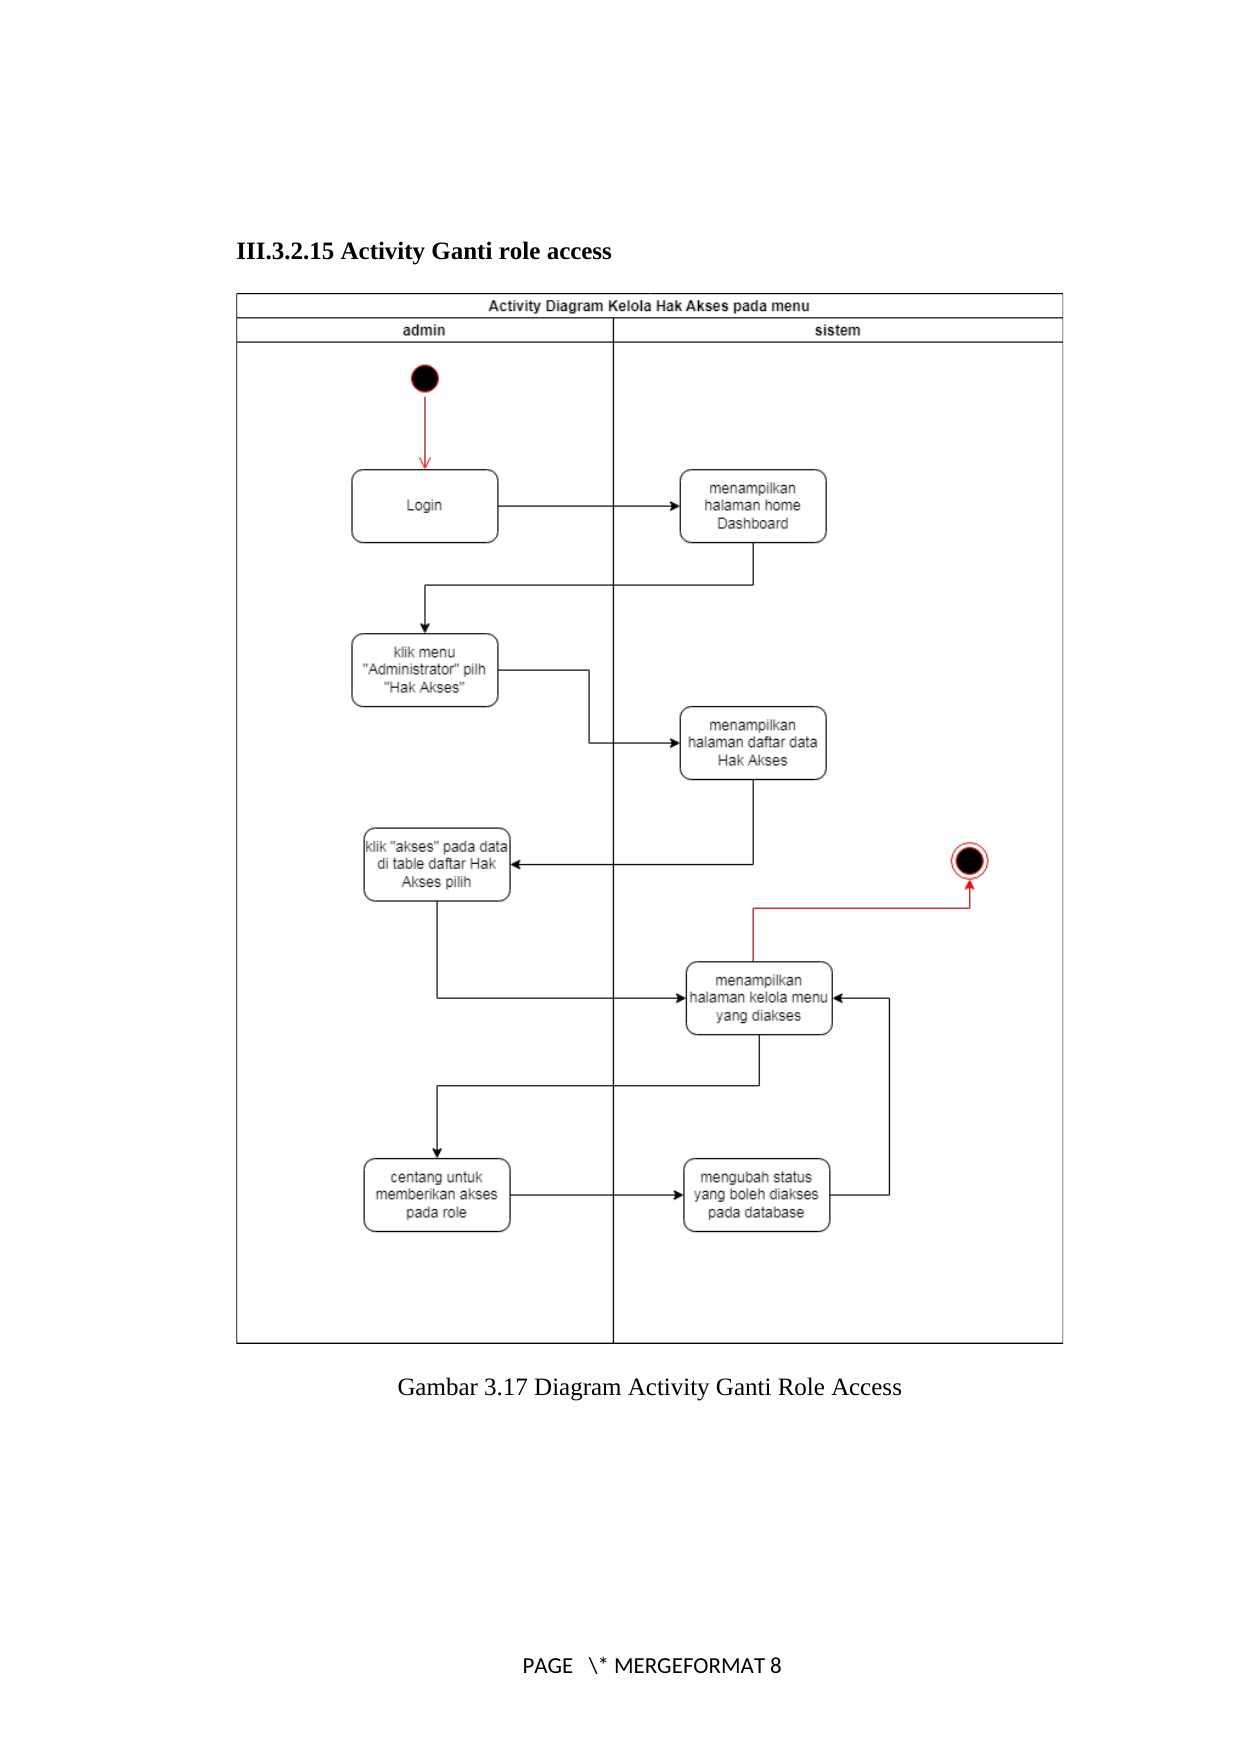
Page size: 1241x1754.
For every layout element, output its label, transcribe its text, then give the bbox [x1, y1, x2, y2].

picture [236, 293, 1064, 1344]
subtitle Activity Ganti role access [236, 236, 1063, 265]
text Gambar 3.17 Diagram Activity Ganti Role Access [236, 1372, 1063, 1401]
